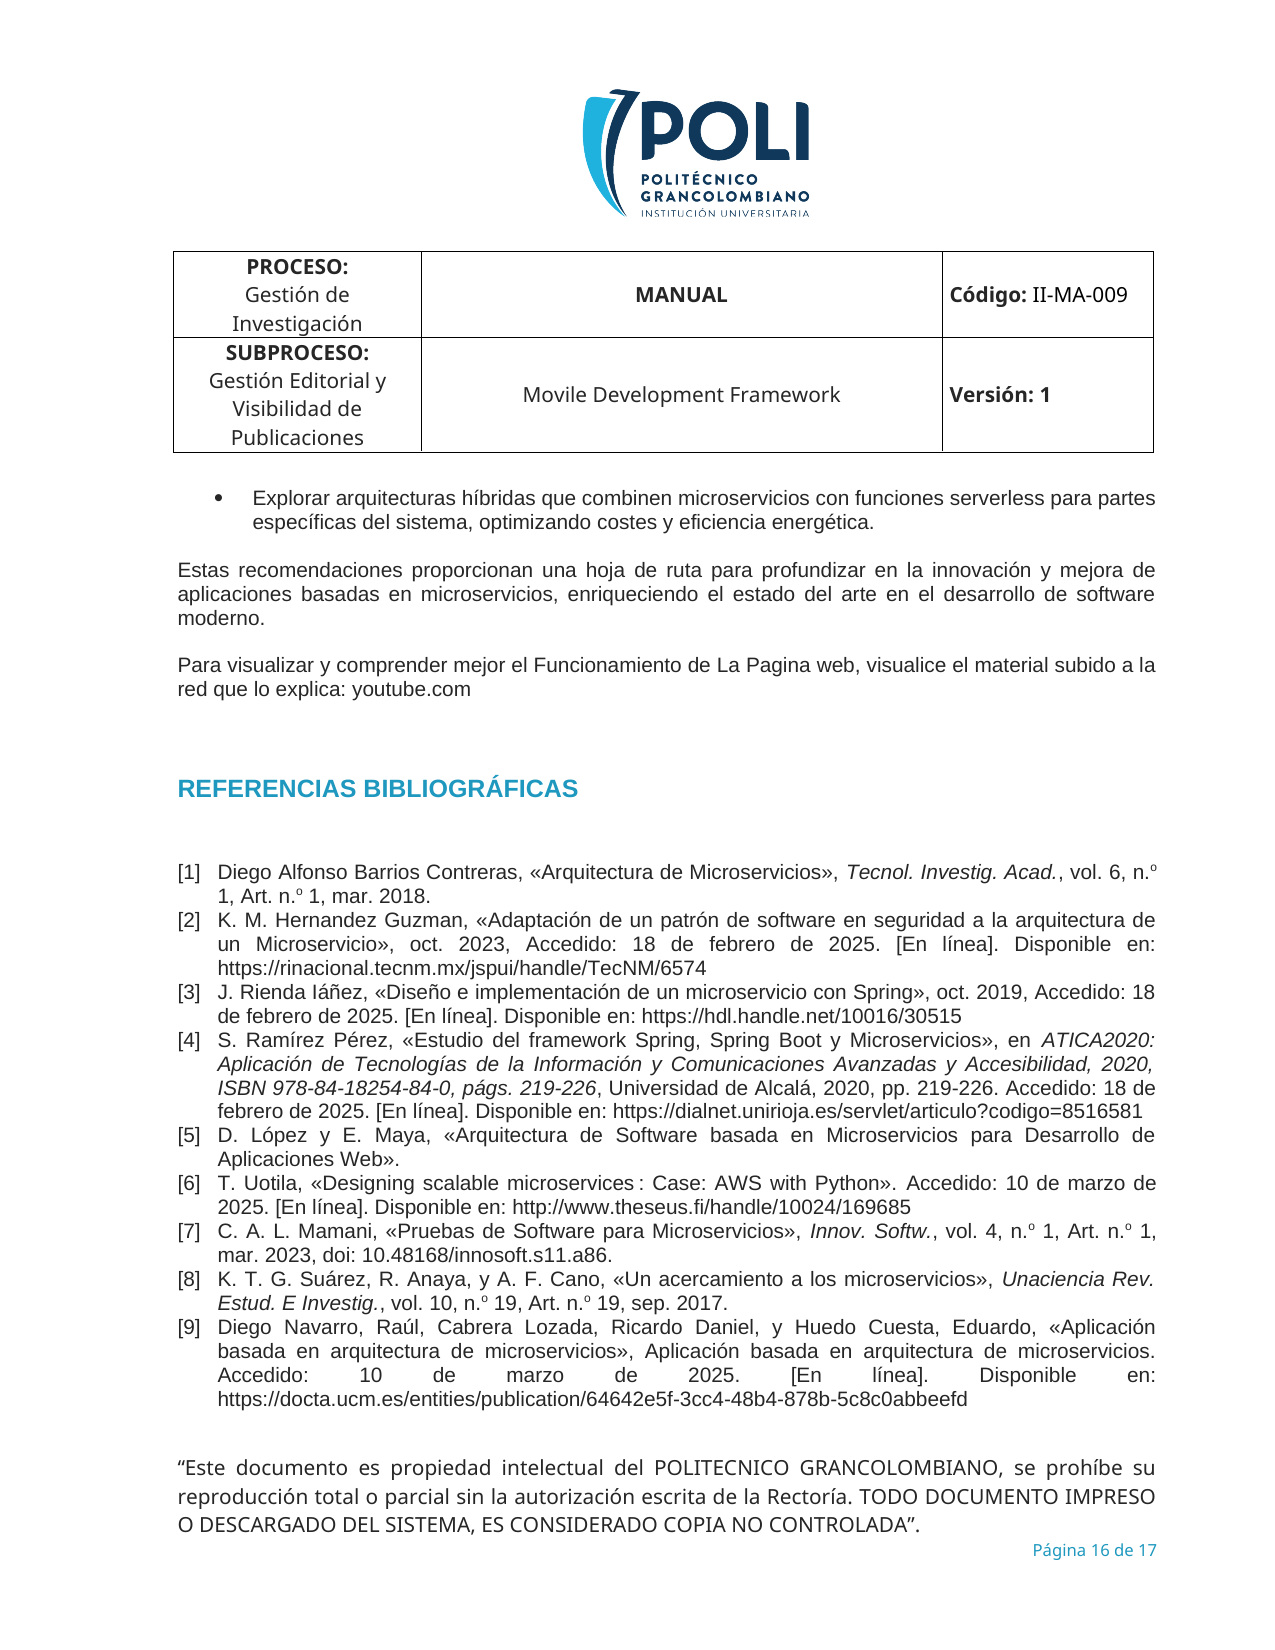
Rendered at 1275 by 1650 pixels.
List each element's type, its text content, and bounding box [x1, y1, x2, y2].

text [4] S. Ramírez Pérez, «Estudio del framework Spring, Spring Boot y Microservicios», en ATICA2020: Aplicación de Tecnologías de la Información y Comunicaciones Avanzadas y Accesibilidad, 2020, ISBN 978-84-18254-84-0, págs. 219-226, Universidad de Alcalá, 2020, pp. 219-226. Accedido: 18 de febrero de 2025. [En línea]. Disponible en: https://dialnet.unirioja.es/servlet/articulo?codigo=8516581 [177, 1027, 1157, 1123]
text [1] Diego Alfonso Barrios Contreras, «Arquitectura de Microservicios», Tecnol. Investig. Acad., vol. 6, n.o 1, Art. n.o 1, mar. 2018. [177, 860, 1157, 908]
text [6] T. Uotila, «Designing scalable microservices : Case: AWS with Python». Accedido: 10 de marzo de 2025. [En línea]. Disponible en: http://www.theseus.fi/handle/10024/169685 [177, 1171, 1157, 1219]
text [8] K. T. G. Suárez, R. Anaya, y A. F. Cano, «Un acercamiento a los microservicios», Unaciencia Rev. Estud. E Investig., vol. 10, n.o 19, Art. n.o 19, sep. 2017. [177, 1267, 1157, 1315]
text [3] J. Rienda Iáñez, «Diseño e implementación de un microservicio con Spring», oct. 2019, Accedido: 18 de febrero de 2025. [En línea]. Disponible en: https://hdl.handle.net/10016/30515 [177, 979, 1157, 1027]
text [9] Diego Navarro, Raúl, Cabrera Lozada, Ricardo Daniel, y Huedo Cuesta, Eduardo, «Aplicación basada en arquitectura de microservicios», Aplicación basada en arquitectura de microservicios. Accedido: 10 de marzo de 2025. [En línea]. Disponible en: https://docta.ucm.es/entities/publication/64642e5f-3cc4-48b4-878b-5c8c0abbeefd [177, 1315, 1157, 1411]
text [7] C. A. L. Mamani, «Pruebas de Software para Microservicios», Innov. Softw., vol. 4, n.o 1, Art. n.o 1, mar. 2023, doi: 10.48168/innosoft.s11.a86. [177, 1219, 1157, 1267]
text Estas recomendaciones proporcionan una hoja de ruta para profundizar en la innovación y mejora de aplicaciones basadas en microservicios, enriqueciendo el estado del arte en el desarrollo de software moderno. [177, 557, 1157, 629]
text [5] D. López y E. Maya, «Arquitectura de Software basada en Microservicios para Desarrollo de Aplicaciones Web». [177, 1123, 1157, 1171]
picture [580, 88, 842, 218]
list Explorar arquitecturas híbridas que combinen microservicios con funciones serverless para partes específicas del sistema, optimizando costes y eficiencia energética. [215, 485, 1157, 533]
text [2] K. M. Hernandez Guzman, «Adaptación de un patrón de software en seguridad a la arquitectura de un Microservicio», oct. 2023, Accedido: 18 de febrero de 2025. [En línea]. Disponible en: https://rinacional.tecnm.mx/jspui/handle/TecNM/6574 [177, 908, 1157, 979]
text Para visualizar y comprender mejor el Funcionamiento de La Pagina web, visualice el material subido a la red que lo explica: youtube.com [177, 653, 1157, 701]
subtitle REFERENCIAS BIBLIOGRÁFICAS [177, 774, 1157, 803]
